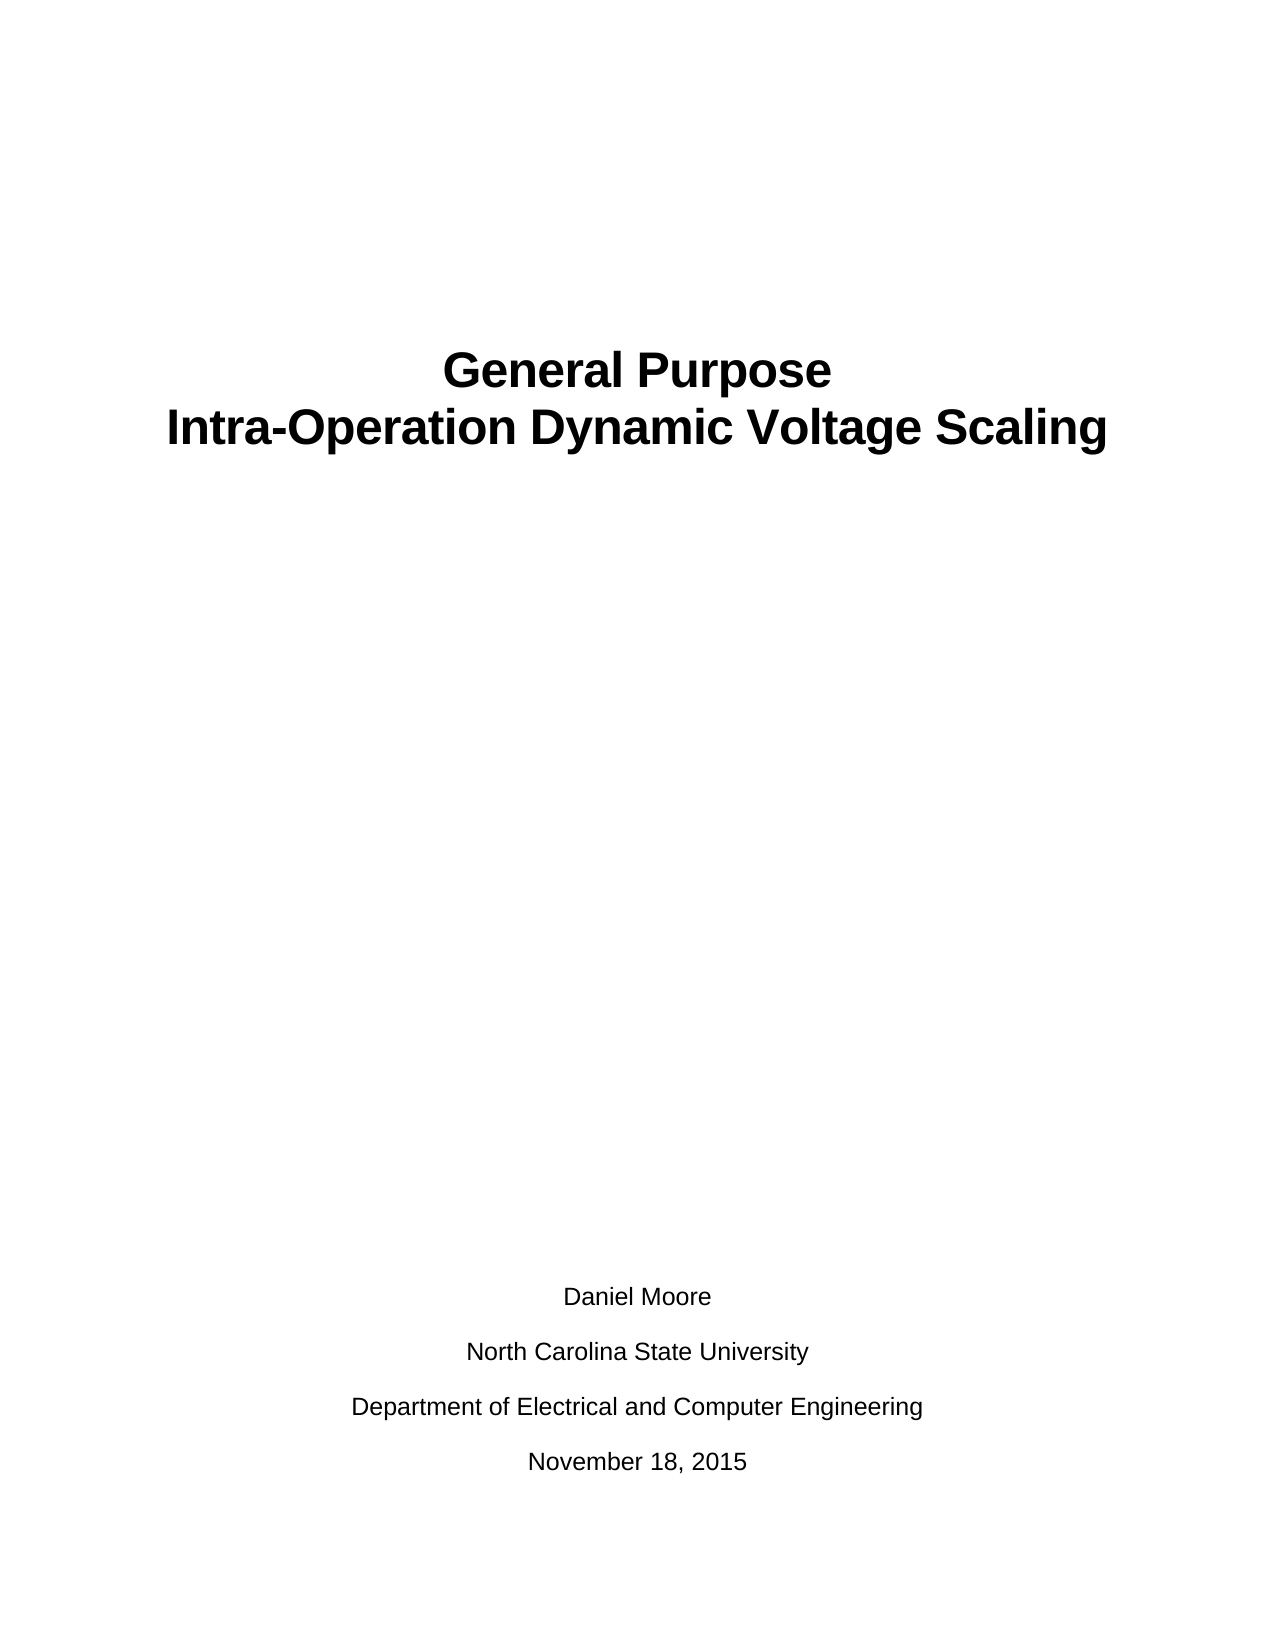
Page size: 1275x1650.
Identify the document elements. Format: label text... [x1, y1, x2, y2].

subtitle Daniel Moore [150, 1282, 1125, 1311]
subtitle November 18, 2015 [150, 1447, 1125, 1476]
title Intra-Operation Dynamic Voltage Scaling [150, 398, 1125, 455]
subtitle Department of Electrical and Computer Engineering [150, 1392, 1125, 1421]
title General Purpose [150, 340, 1125, 398]
subtitle North Carolina State University [150, 1337, 1125, 1366]
